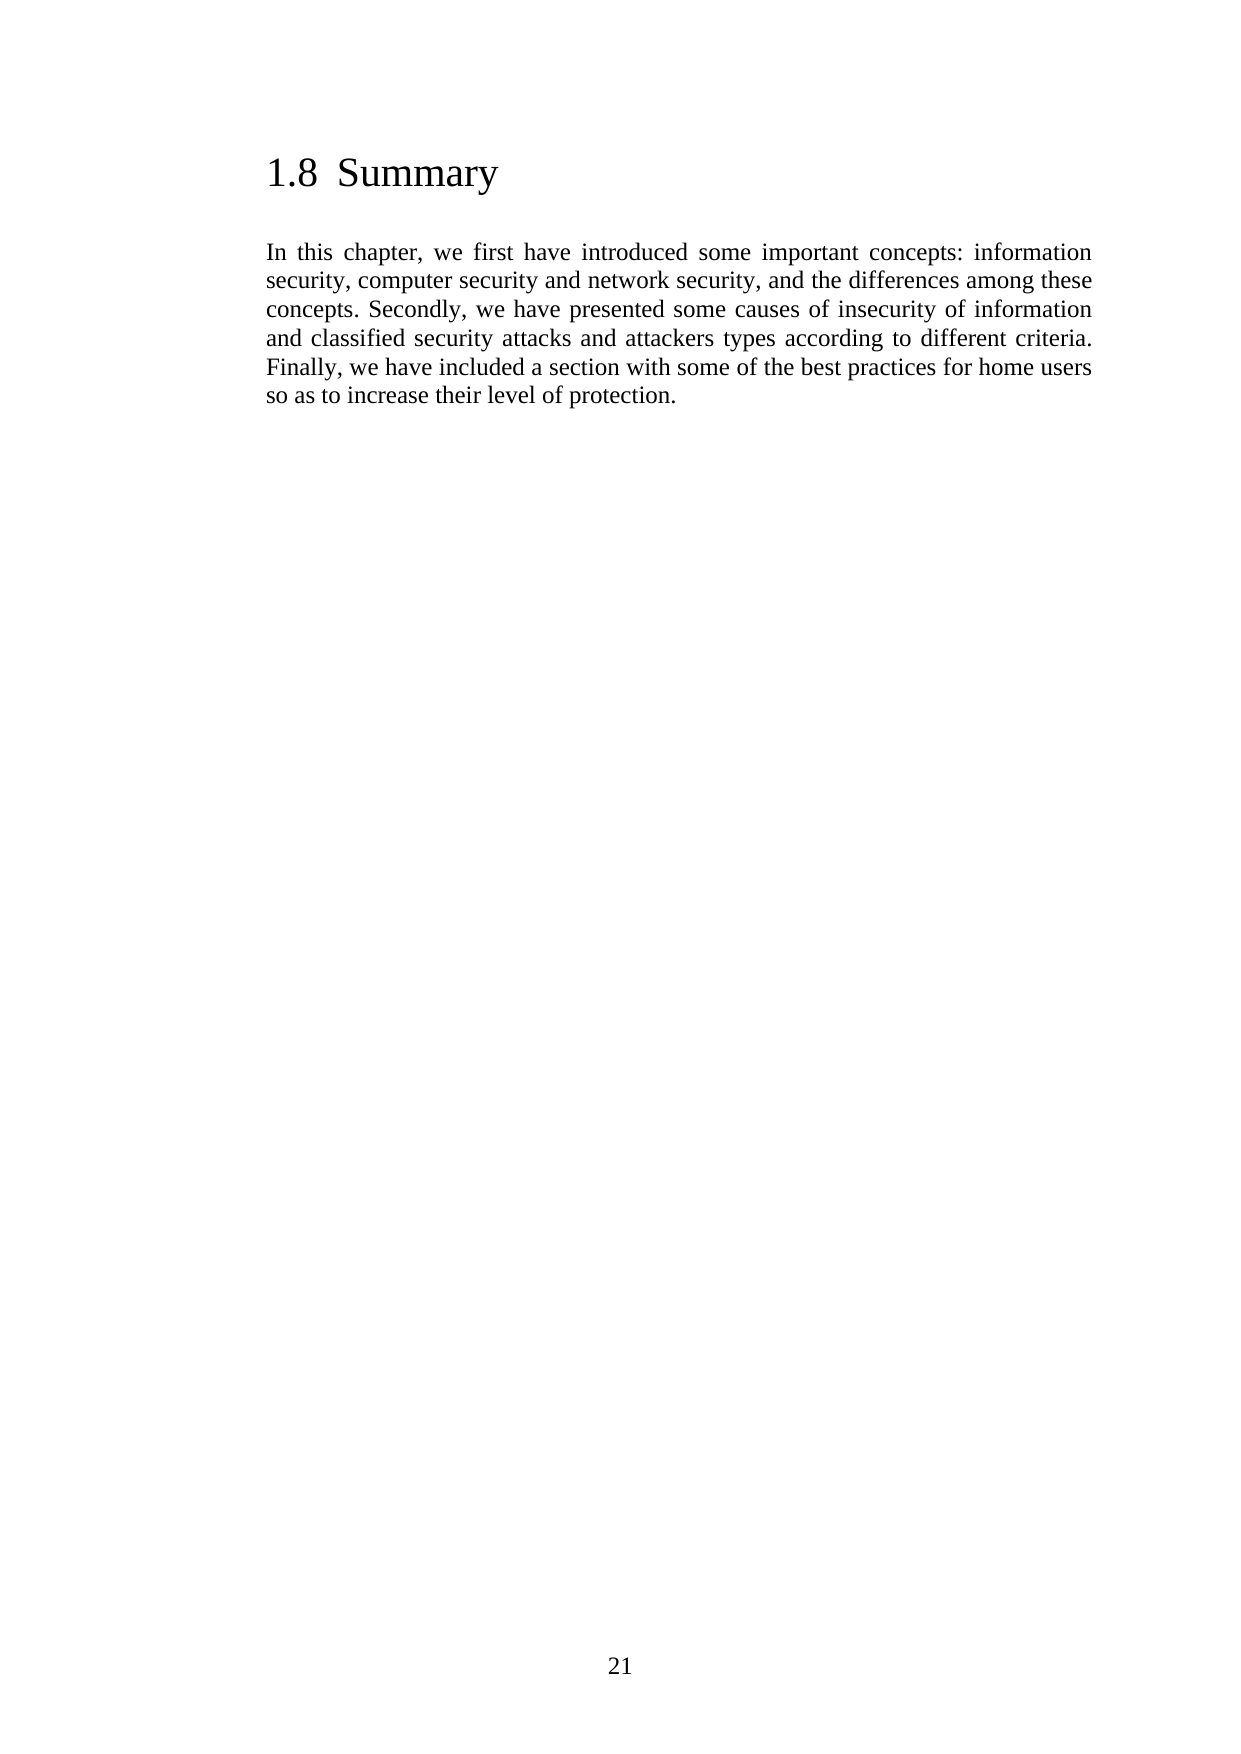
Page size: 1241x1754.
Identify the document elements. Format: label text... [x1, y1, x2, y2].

subtitle Summary [266, 148, 1109, 196]
text In this chapter, we first have introduced some important concepts: information security, computer security and network security, and the differences among these concepts. Secondly, we have presented some causes of insecurity of information and classified security attacks and attackers types according to different criteria. Finally, we have included a section with some of the best practices for home users so as to increase their level of protection. [266, 237, 1093, 409]
